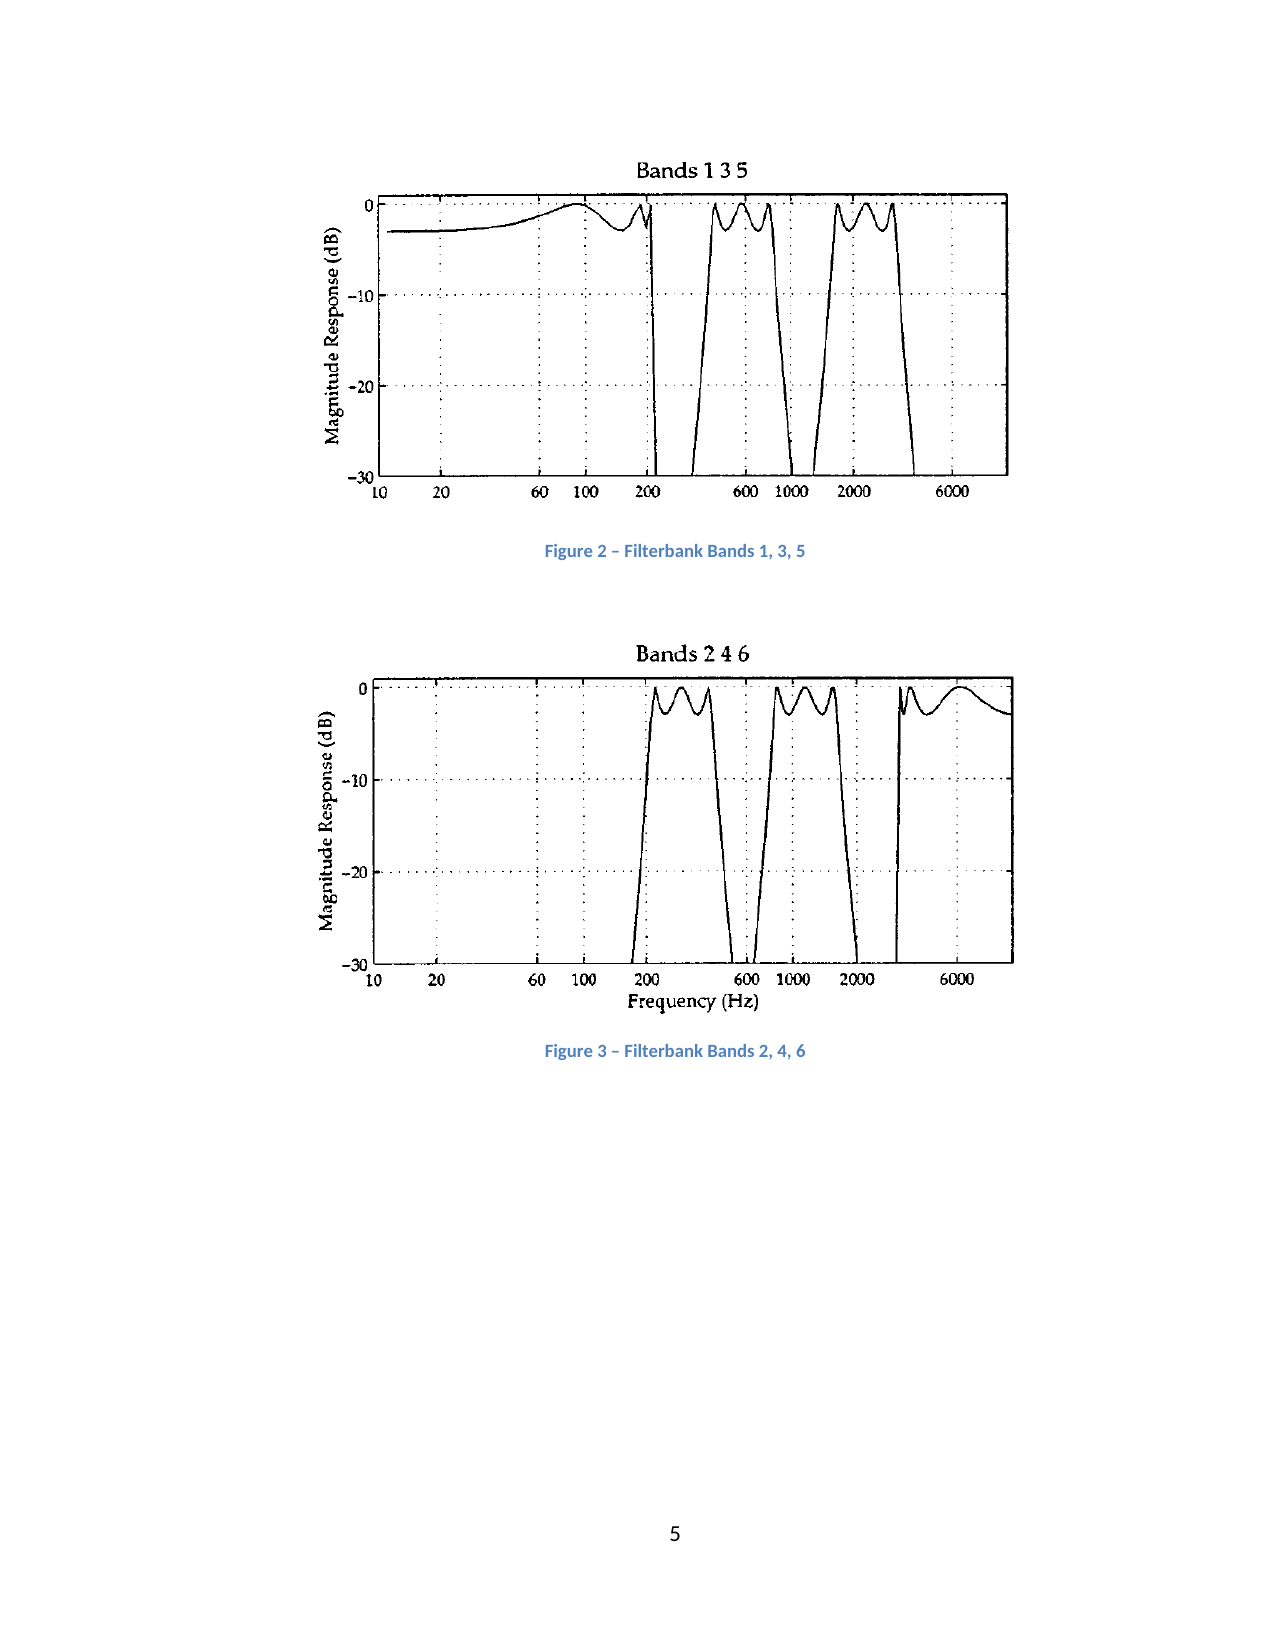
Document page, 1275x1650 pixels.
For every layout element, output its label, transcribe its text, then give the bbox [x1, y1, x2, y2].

text Figure 2 – Filterbank Bands 1, 3, 5 [225, 539, 1125, 562]
picture [311, 150, 1039, 515]
text Figure 3 – Filterbank Bands 2, 4, 6 [225, 1039, 1125, 1062]
picture [310, 636, 1040, 1015]
